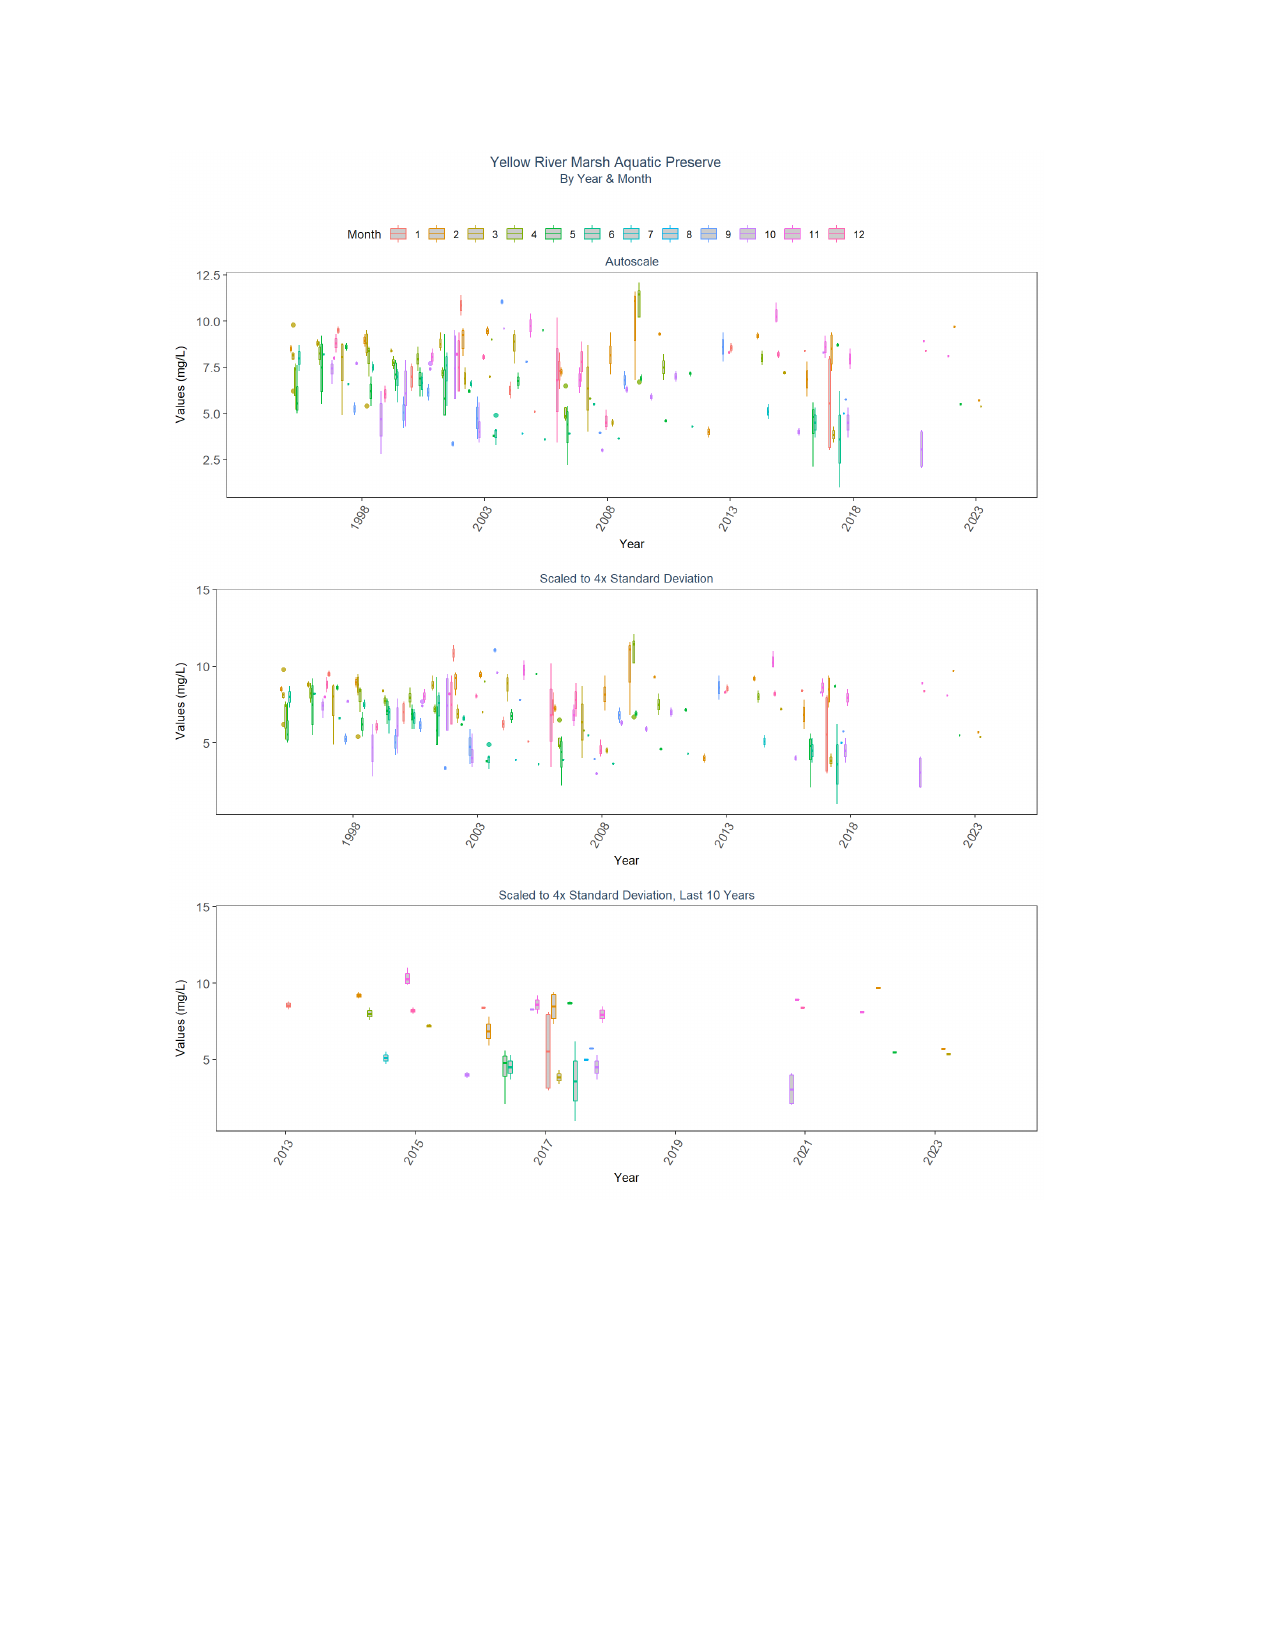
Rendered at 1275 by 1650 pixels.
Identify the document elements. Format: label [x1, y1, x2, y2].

picture [168, 150, 1044, 1200]
